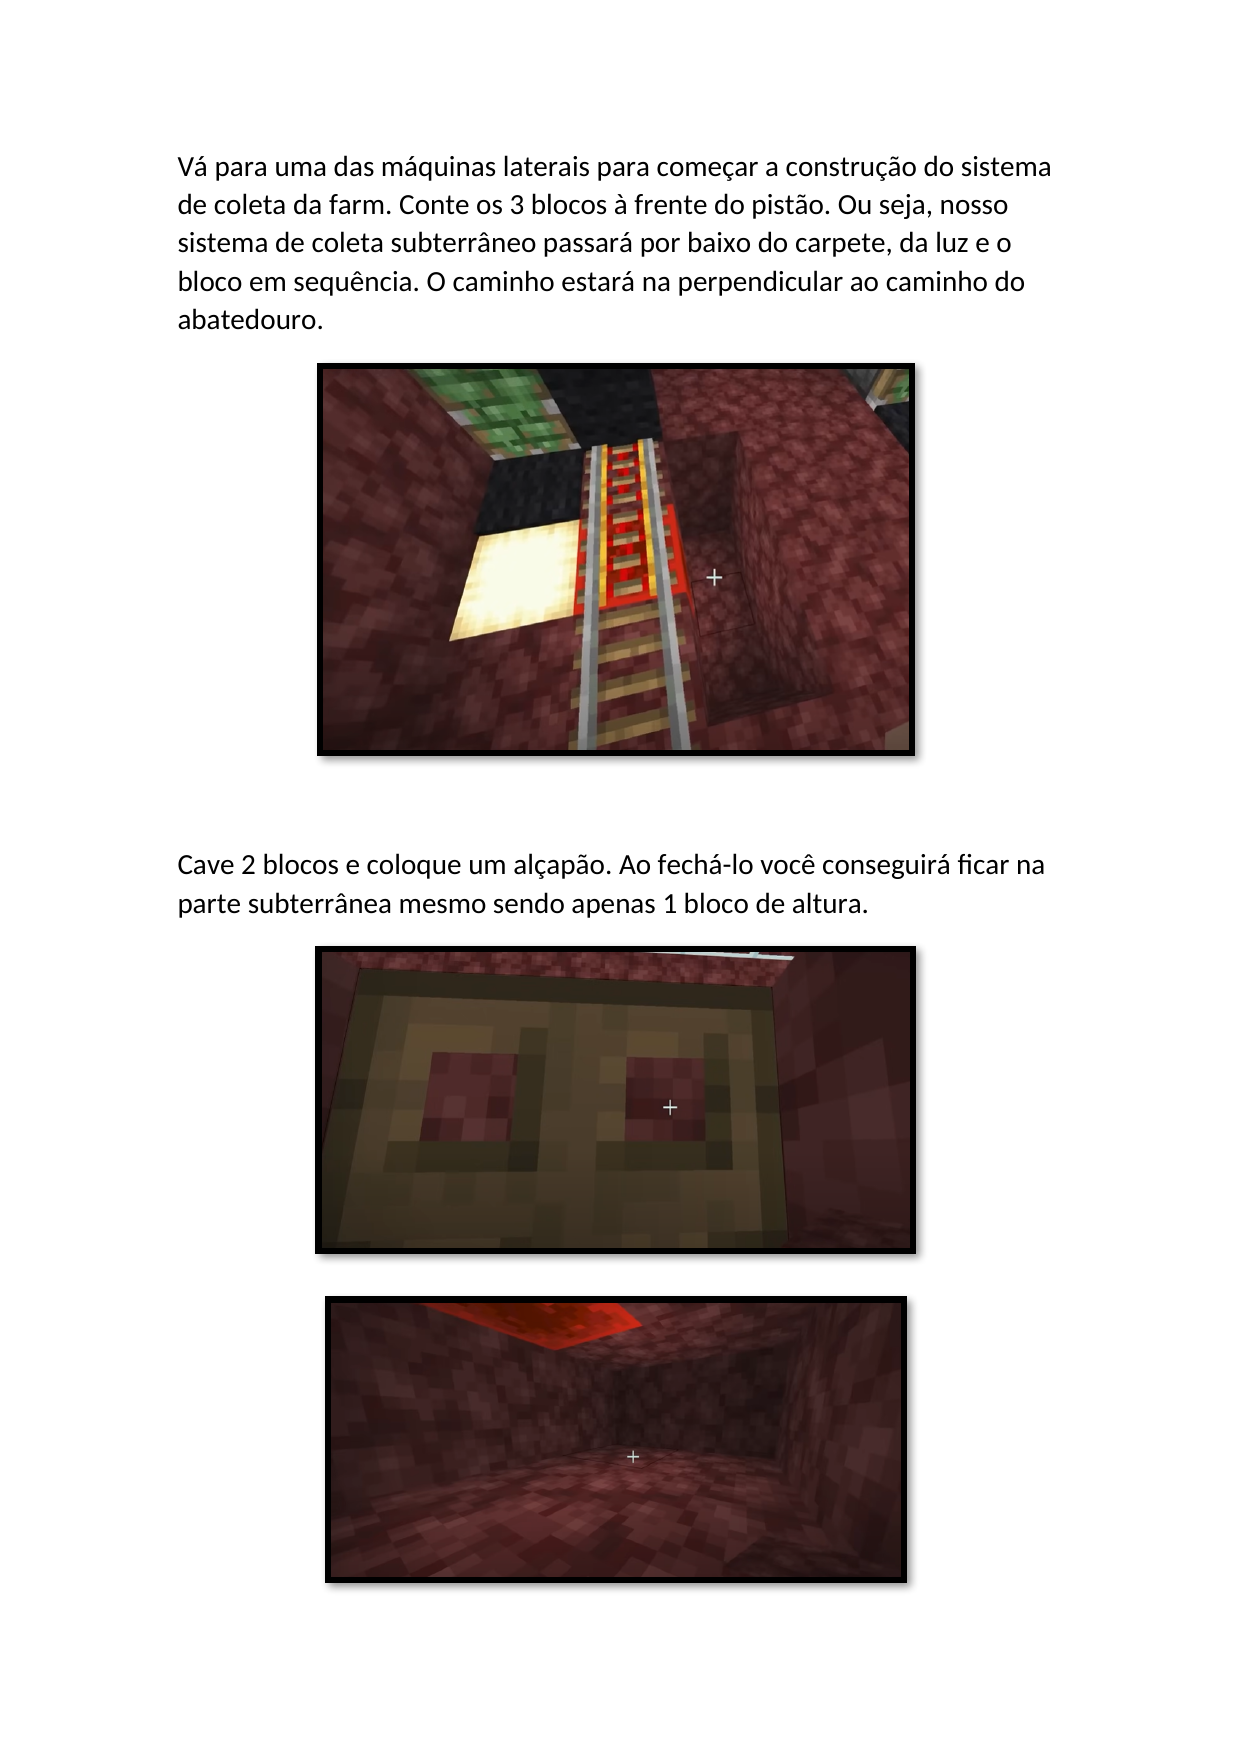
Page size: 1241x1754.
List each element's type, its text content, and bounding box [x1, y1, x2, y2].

text Cave 2 blocos e coloque um alçapão. Ao fechá-lo você conseguirá ficar na parte subterrânea mesmo sendo apenas 1 bloco de altura. [177, 846, 1063, 920]
text Vá para uma das máquinas laterais para começar a construção do sistema de coleta da farm. Conte os 3 blocos à frente do pistão. Ou seja, nosso sistema de coleta subterrâneo passará por baixo do carpete, da luz e o bloco em sequência. O caminho estará na perpendicular ao caminho do abatedouro. [177, 148, 1063, 337]
picture [322, 952, 910, 1248]
picture [323, 369, 909, 750]
picture [331, 1303, 901, 1577]
